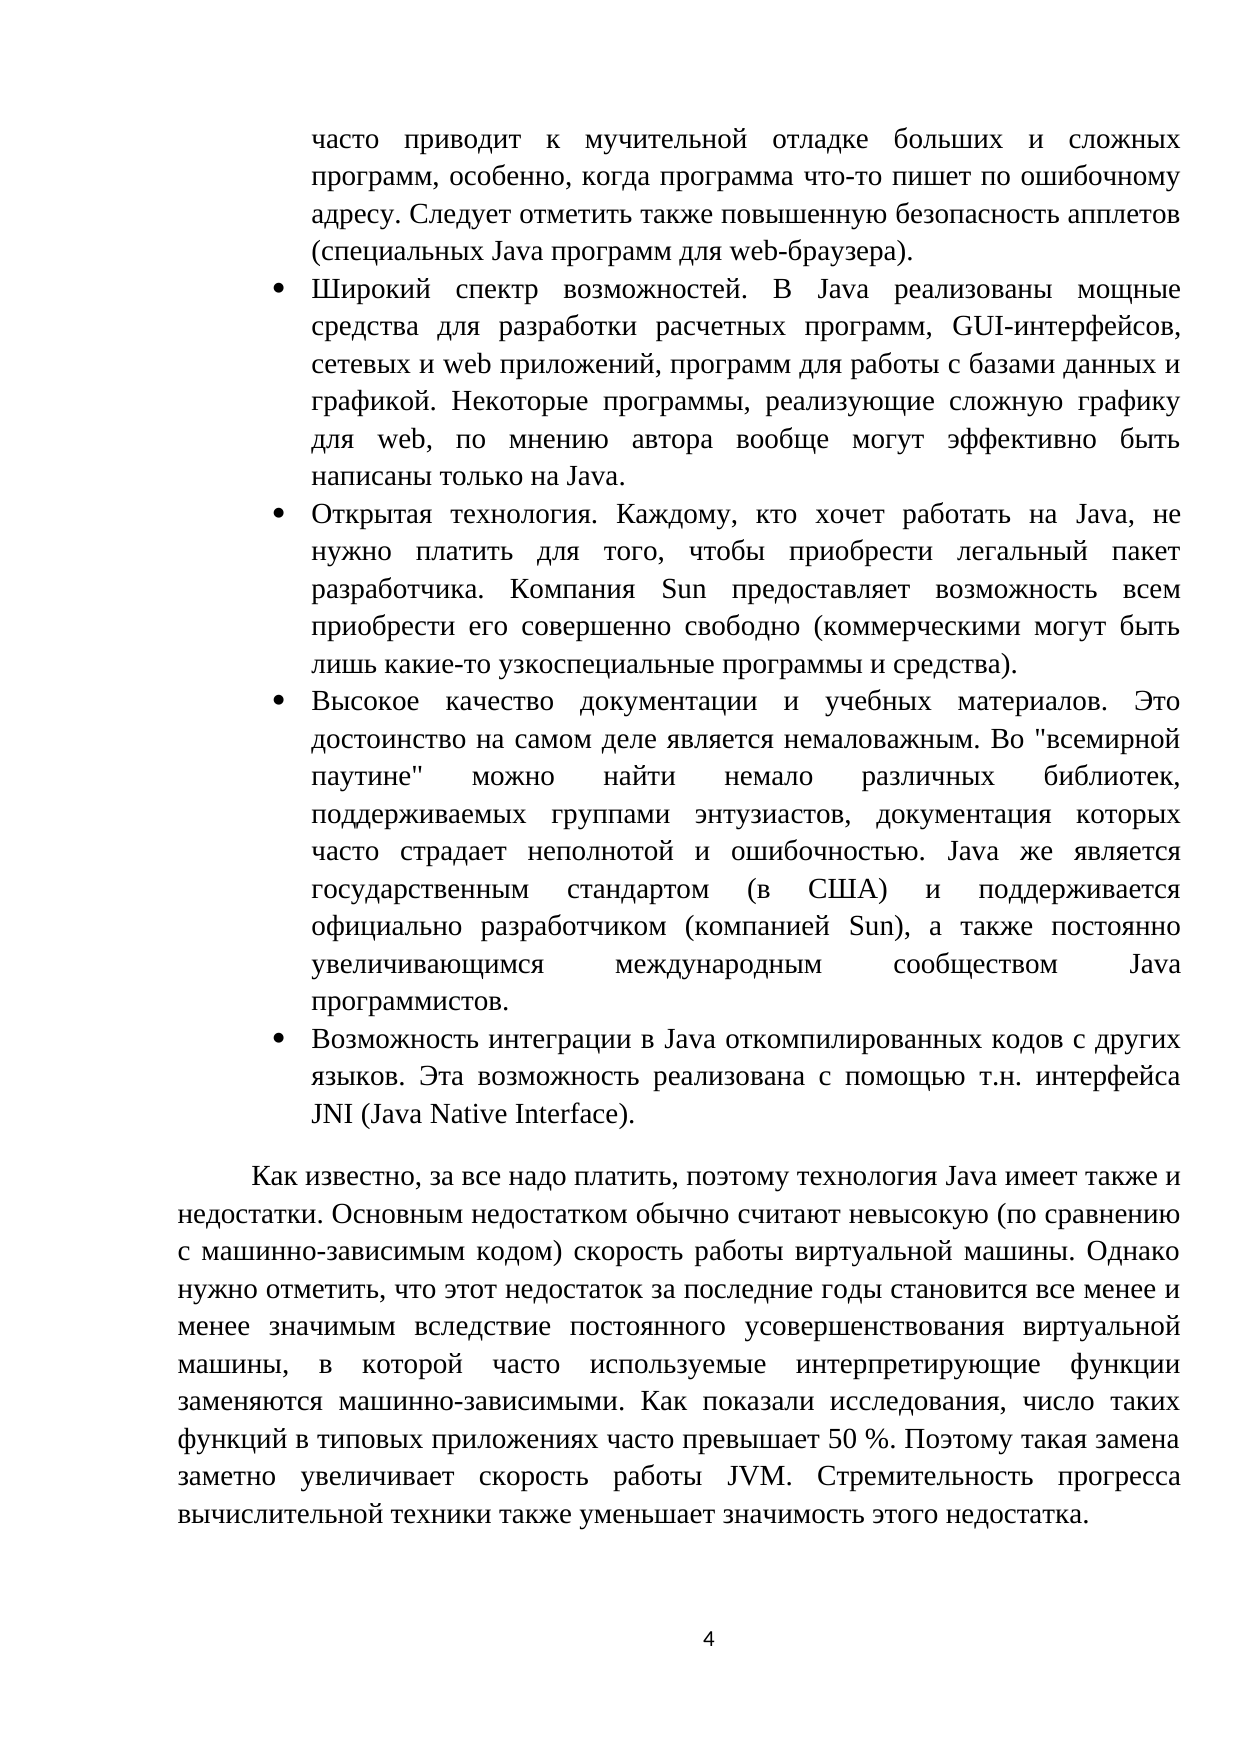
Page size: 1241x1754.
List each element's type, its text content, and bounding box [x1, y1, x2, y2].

list Высокое качество документации и учебных материалов. Это достоинство на самом деле является немаловажным. Во "всемирной паутине" можно найти немало различных библиотек, поддерживаемых группами энтузиастов, документация которых часто страдает неполнотой и ошибочностью. Java же является государственным стандартом (в США) и поддерживается официально разработчиком (компанией Sun), а также постоянно увеличивающимся международным сообществом Java программистов. [274, 681, 1181, 1018]
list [274, 118, 1181, 268]
list Открытая технология. Каждому, кто хочет работать на Java, не нужно платить для того, чтобы приобрести легальный пакет разработчика. Компания Sun предоставляет возможность всем приобрести его совершенно свободно (коммерческими могут быть лишь какие-то узкоспециальные программы и средства). [274, 493, 1181, 681]
list Широкий спектр возможностей. В Java реализованы мощные средства для разработки расчетных программ, GUI-интерфейсов, сетевых и web приложений, программ для работы с базами данных и графикой. Некоторые программы, реализующие сложную графику для web, по мнению автора вообще могут эффективно быть написаны только на Java. [274, 268, 1181, 493]
text Как известно, за все надо платить, поэтому технология Java имеет также и недостатки. Основным недостатком обычно считают невысокую (по сравнению с машинно-зависимым кодом) скорость работы виртуальной машины. Однако нужно отметить, что этот недостаток за последние годы становится все менее и менее значимым вследствие постоянного усовершенствования виртуальной машины, в которой часто используемые интерпретирующие функции заменяются машинно-зависимыми. Как показали исследования, число таких функций в типовых приложениях часто превышает 50 %. Поэтому такая замена заметно увеличивает скорость работы JVM. Стремительность прогресса вычислительной техники также уменьшает значимость этого недостатка. [177, 1156, 1181, 1531]
list Возможность интеграции в Java откомпилированных кодов с других языков. Эта возможность реализована с помощью т.н. интерфейса JNI (Java Native Interface). [274, 1018, 1181, 1131]
